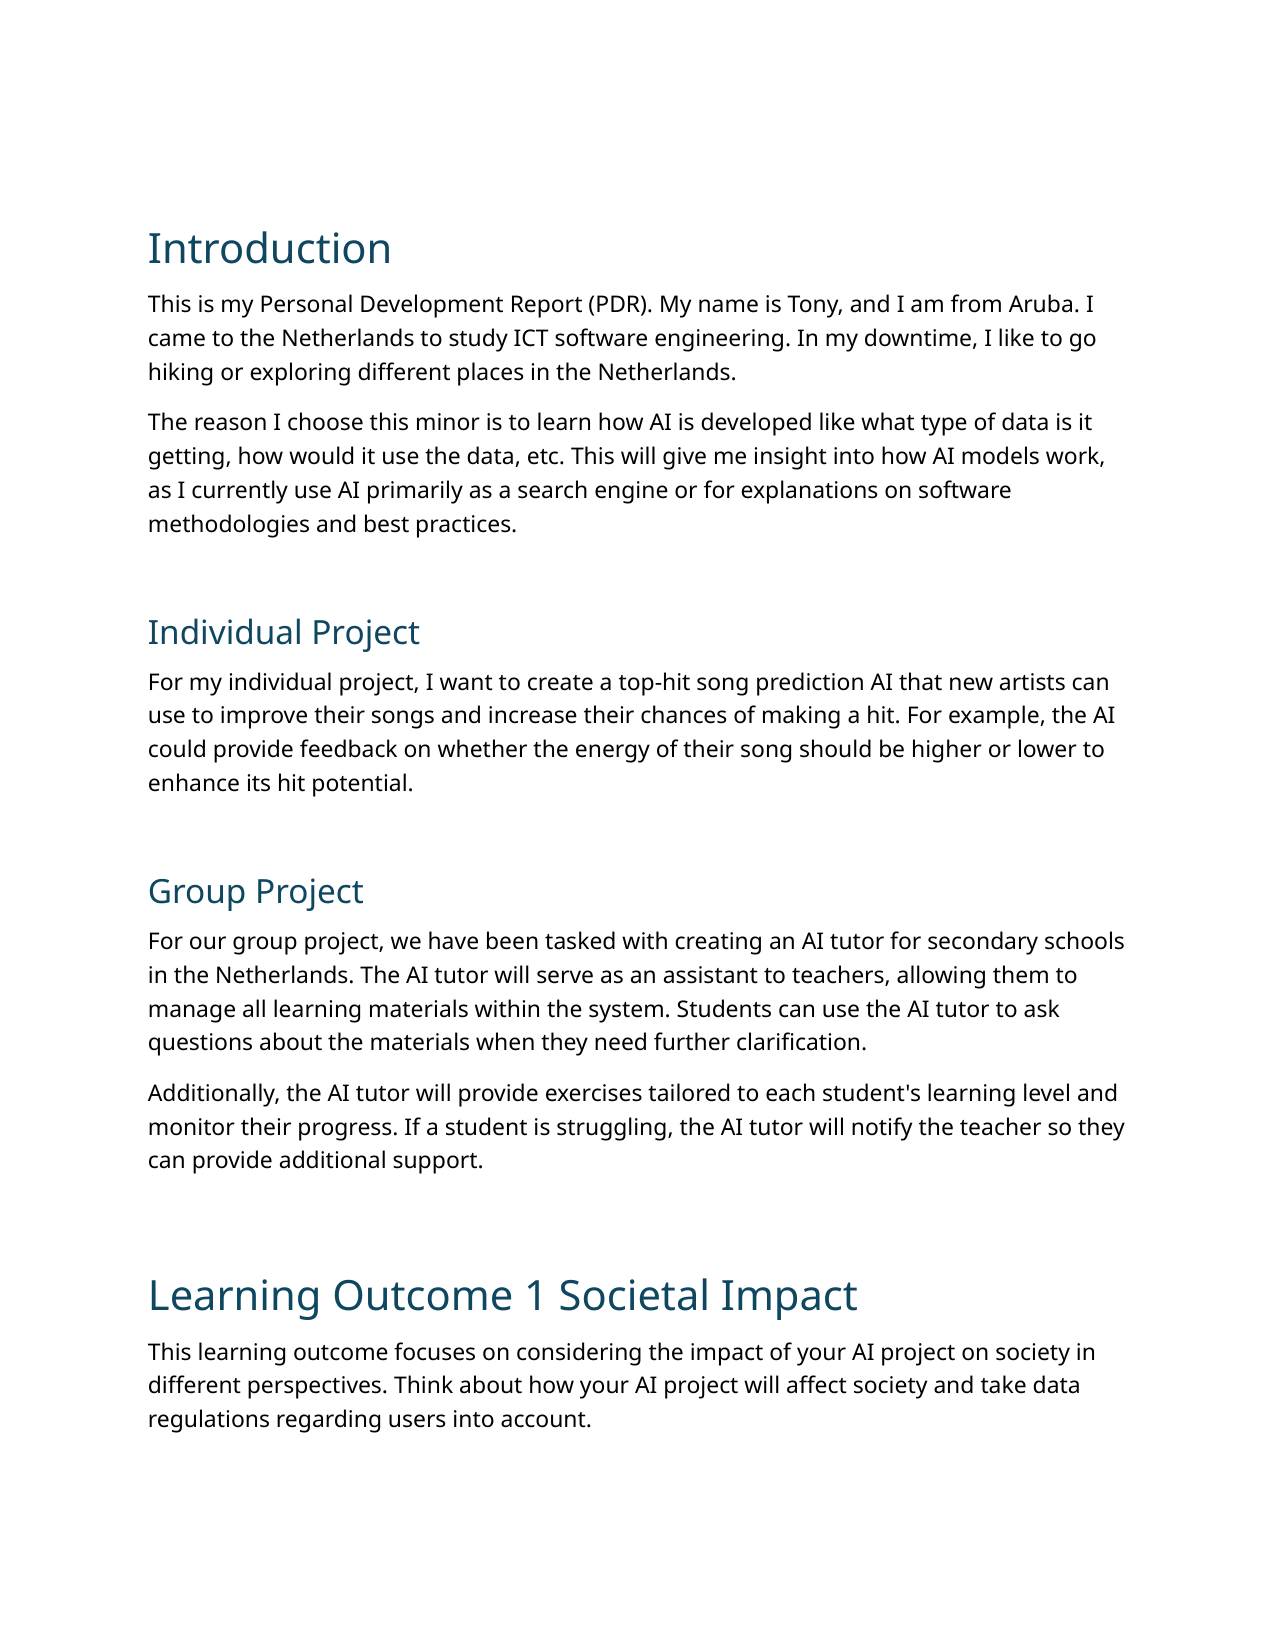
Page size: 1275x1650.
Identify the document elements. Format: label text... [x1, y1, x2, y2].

subtitle Individual Project [148, 608, 1127, 654]
text Additionally, the AI tutor will provide exercises tailored to each student's learning level and monitor their progress. If a student is struggling, the AI tutor will notify the teacher so they can provide additional support. [148, 1077, 1127, 1176]
subtitle Introduction [148, 219, 1127, 276]
text For our group project, we have been tasked with creating an AI tutor for secondary schools in the Netherlands. The AI tutor will serve as an assistant to teachers, allowing them to manage all learning materials within the system. Students can use the AI tutor to ask questions about the materials when they need further clarification. [148, 925, 1127, 1058]
text For my individual project, I want to create a top-hit song prediction AI that new artists can use to improve their songs and increase their chances of making a hit. For example, the AI could provide feedback on whether the energy of their song should be higher or lower to enhance its hit potential. [148, 666, 1127, 798]
text The reason I choose this minor is to learn how AI is developed like what type of data is it getting, how would it use the data, etc. This will give me insight into how AI models work, as I currently use AI primarily as a search engine or for explanations on software methodologies and best practices. [148, 406, 1127, 539]
text This learning outcome focuses on considering the impact of your AI project on society in different perspectives. Think about how your AI project will affect society and take data regulations regarding users into account. [148, 1336, 1127, 1434]
subtitle Learning Outcome 1 Societal Impact [148, 1266, 1127, 1323]
subtitle Group Project [148, 868, 1127, 913]
text This is my Personal Development Report (PDR). My name is Tony, and I am from Aruba. I came to the Netherlands to study ICT software engineering. In my downtime, I like to go hiking or exploring different places in the Netherlands. [148, 288, 1127, 387]
